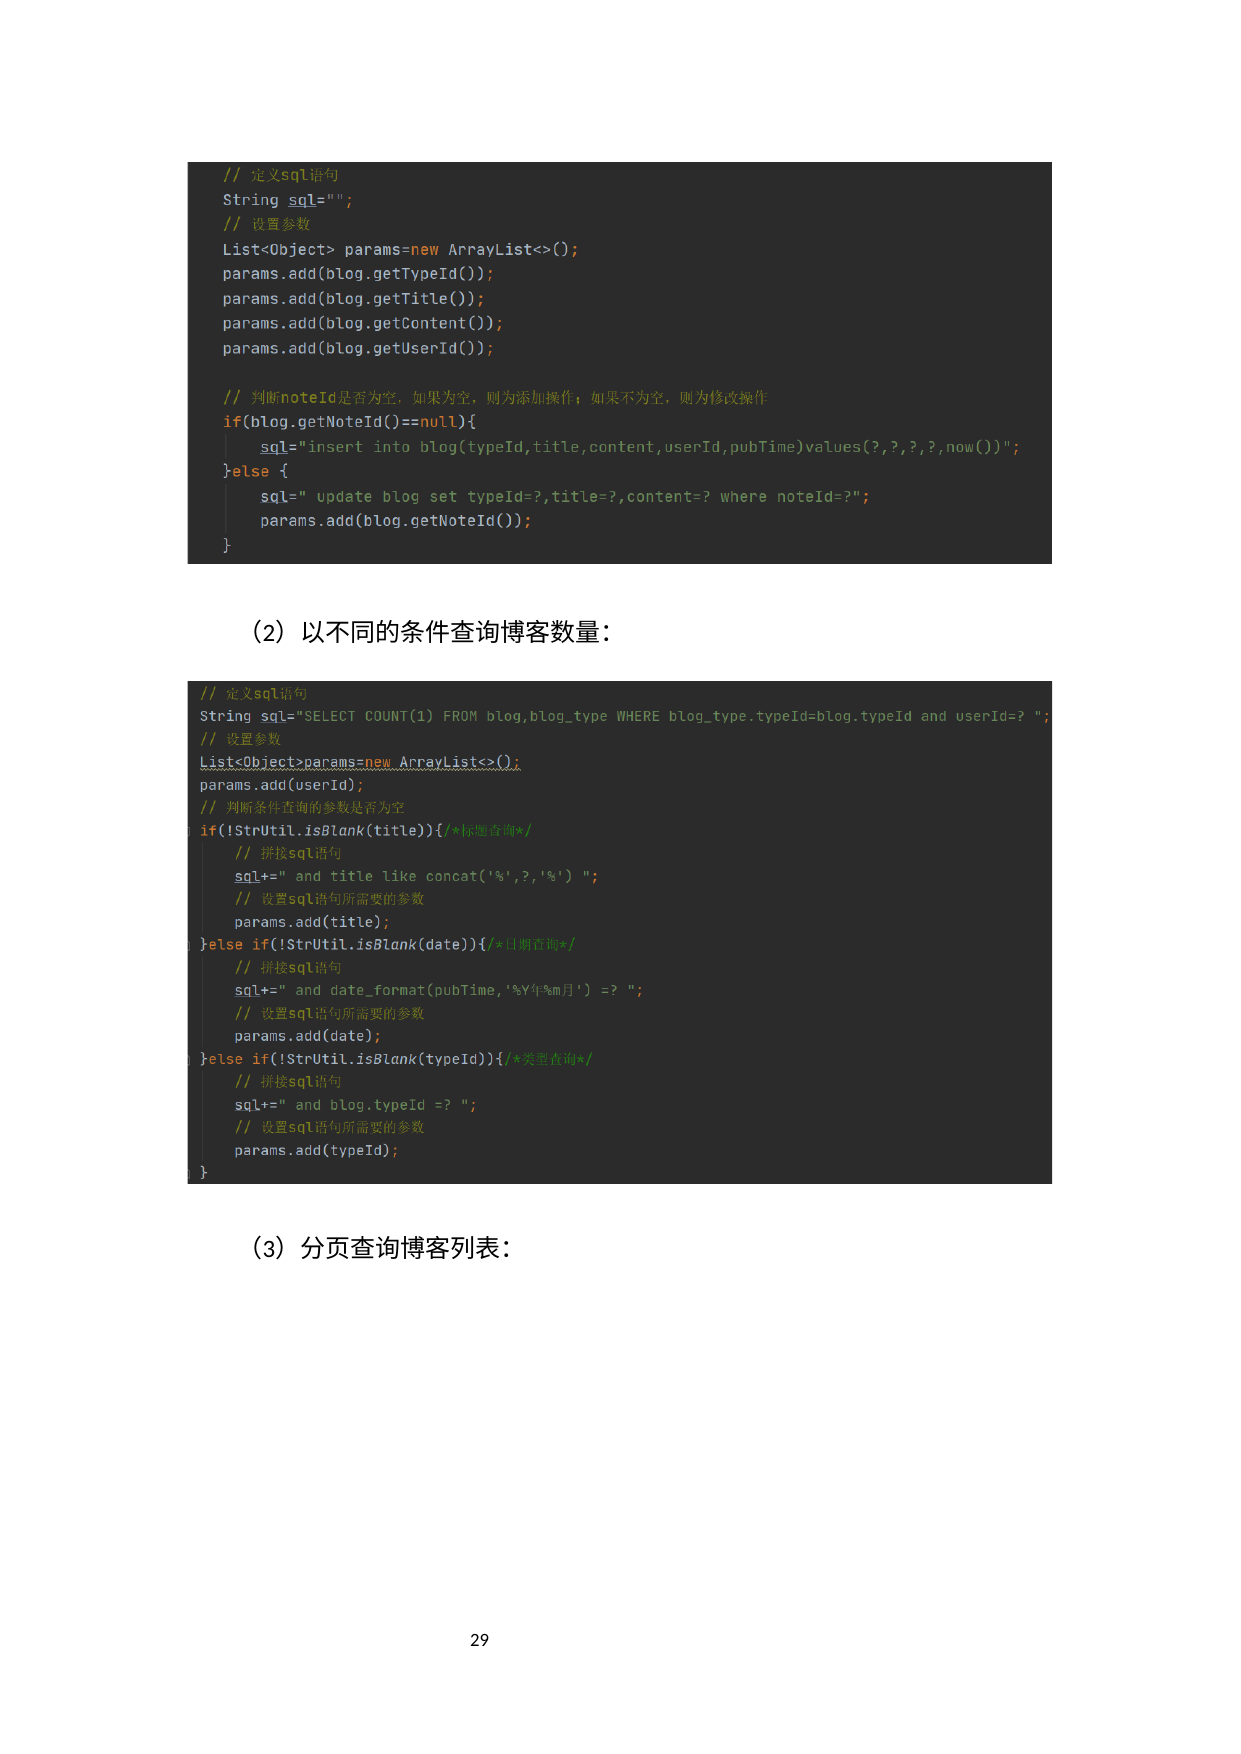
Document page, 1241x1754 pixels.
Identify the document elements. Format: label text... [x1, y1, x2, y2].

list 分页查询博客列表： [187, 1214, 1053, 1279]
picture [187, 162, 1052, 564]
picture [187, 681, 1053, 1184]
list 以不同的条件查询博客数量： [187, 598, 1053, 663]
